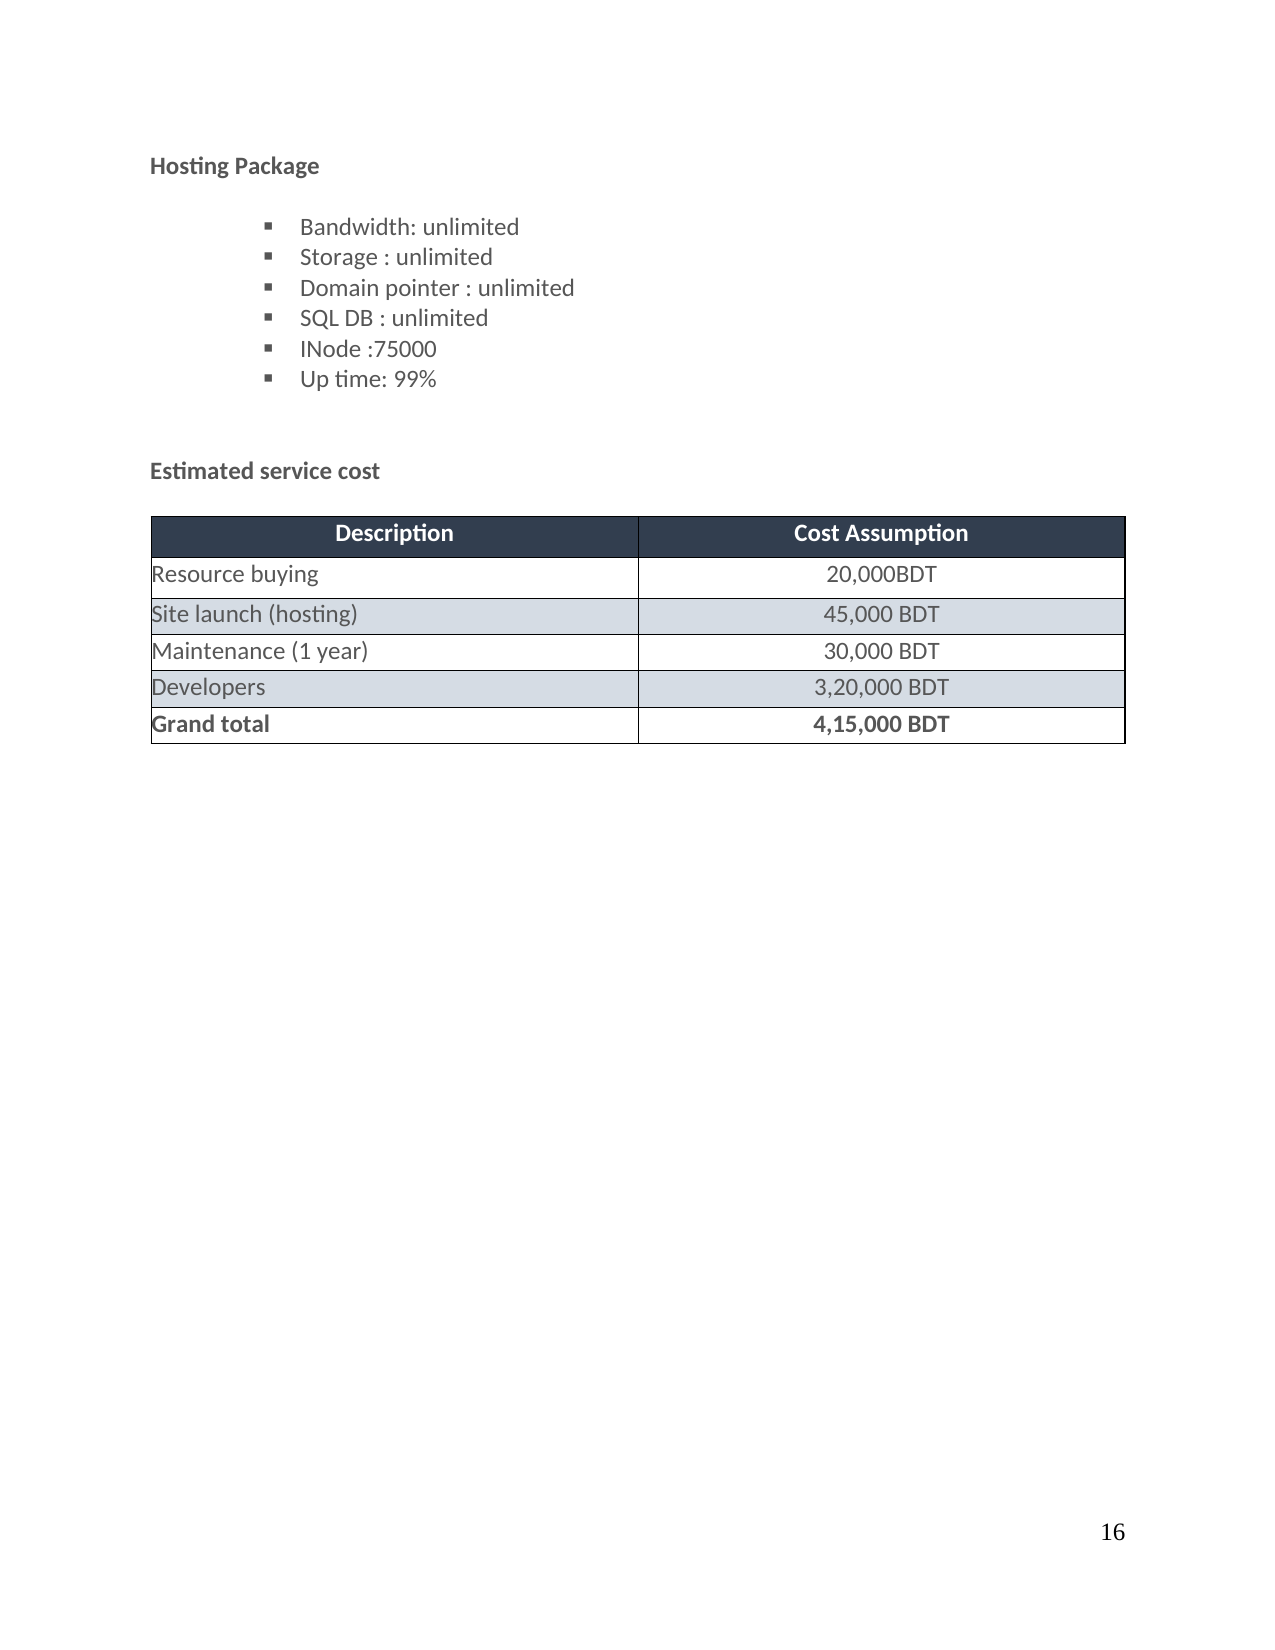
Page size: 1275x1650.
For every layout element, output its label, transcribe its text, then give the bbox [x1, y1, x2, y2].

table_cell 30,000 BDT [639, 635, 1124, 670]
list Bandwidth: unlimited [262, 211, 1125, 242]
list Storage : unlimited [262, 242, 1125, 272]
table_cell Grand total [152, 708, 638, 743]
text Hosting Package [150, 150, 1125, 181]
table_cell 20,000BDT [639, 558, 1124, 597]
list Domain pointer : unlimited [262, 272, 1125, 303]
list INode :75000 [262, 333, 1125, 364]
list Up time: 99% [262, 364, 1125, 394]
table_header Cost Assumption [639, 517, 1124, 557]
table_cell 4,15,000 BDT [639, 708, 1124, 743]
table_cell Resource buying [152, 558, 638, 597]
text Estimated service cost [150, 455, 1125, 486]
table_cell Maintenance (1 year) [152, 635, 638, 670]
table_cell 45,000 BDT [639, 599, 1124, 634]
list SQL DB : unlimited [262, 303, 1125, 333]
table_cell Developers [152, 671, 638, 707]
table_cell 3,20,000 BDT [639, 671, 1124, 707]
table_cell Site launch (hosting) [152, 599, 638, 634]
table_header Description [152, 517, 638, 557]
